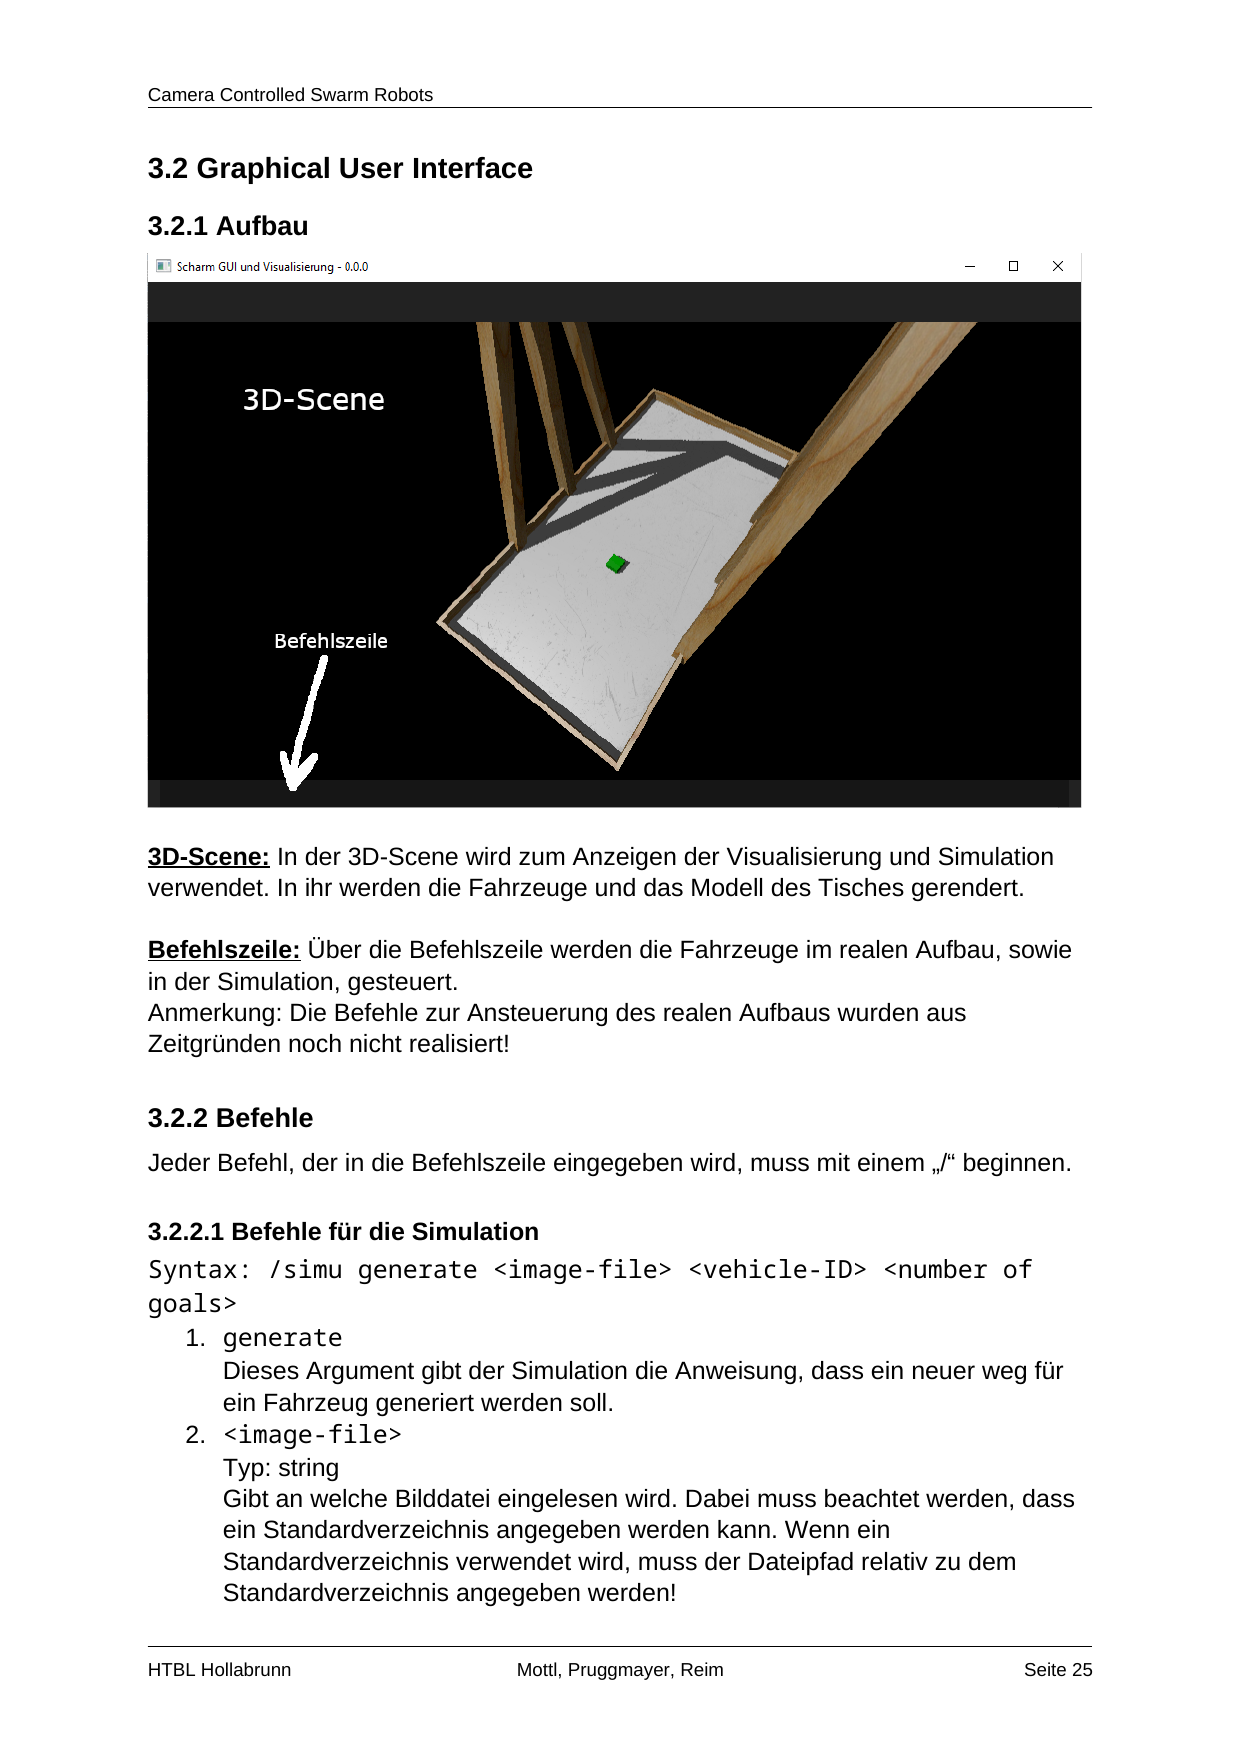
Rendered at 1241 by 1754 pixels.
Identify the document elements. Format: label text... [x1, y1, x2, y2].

subtitle Graphical User Interface [148, 151, 1092, 185]
list <image-file> Typ: string Gibt an welche Bilddatei eingelesen wird. Dabei muss beachtet werden, dass ein Standardverzeichnis angegeben werden kann. Wenn ein Standardverzeichnis verwendet wird, muss der Dateipfad relativ zu dem Standardverzeichnis angegeben werden! [185, 1416, 1092, 1607]
text Befehlszeile: Über die Befehlszeile werden die Fahrzeuge im realen Aufbau, sowie in der Simulation, gesteuert. [148, 933, 1092, 995]
text Jeder Befehl, der in die Befehlszeile eingegeben wird, muss mit einem „/“ beginnen. [148, 1145, 1092, 1177]
picture [147, 253, 1082, 808]
text 3D-Scene: In der 3D-Scene wird zum Anzeigen der Visualisierung und Simulation verwendet. In ihr werden die Fahrzeuge und das Modell des Tisches gerendert. [148, 839, 1092, 902]
subtitle Befehle [148, 1102, 1092, 1133]
text Syntax: /simu generate <image-file> <vehicle-ID> <number of goals> [148, 1252, 1092, 1320]
subtitle Befehle für die Simulation [148, 1214, 1092, 1245]
subtitle Aufbau [148, 210, 1092, 241]
list generate Dieses Argument gibt der Simulation die Anweisung, dass ein neuer weg für ein Fahrzeug generiert werden soll. [185, 1320, 1092, 1416]
text Anmerkung: Die Befehle zur Ansteuerung des realen Aufbaus wurden aus Zeitgründen noch nicht realisiert! [148, 995, 1092, 1058]
